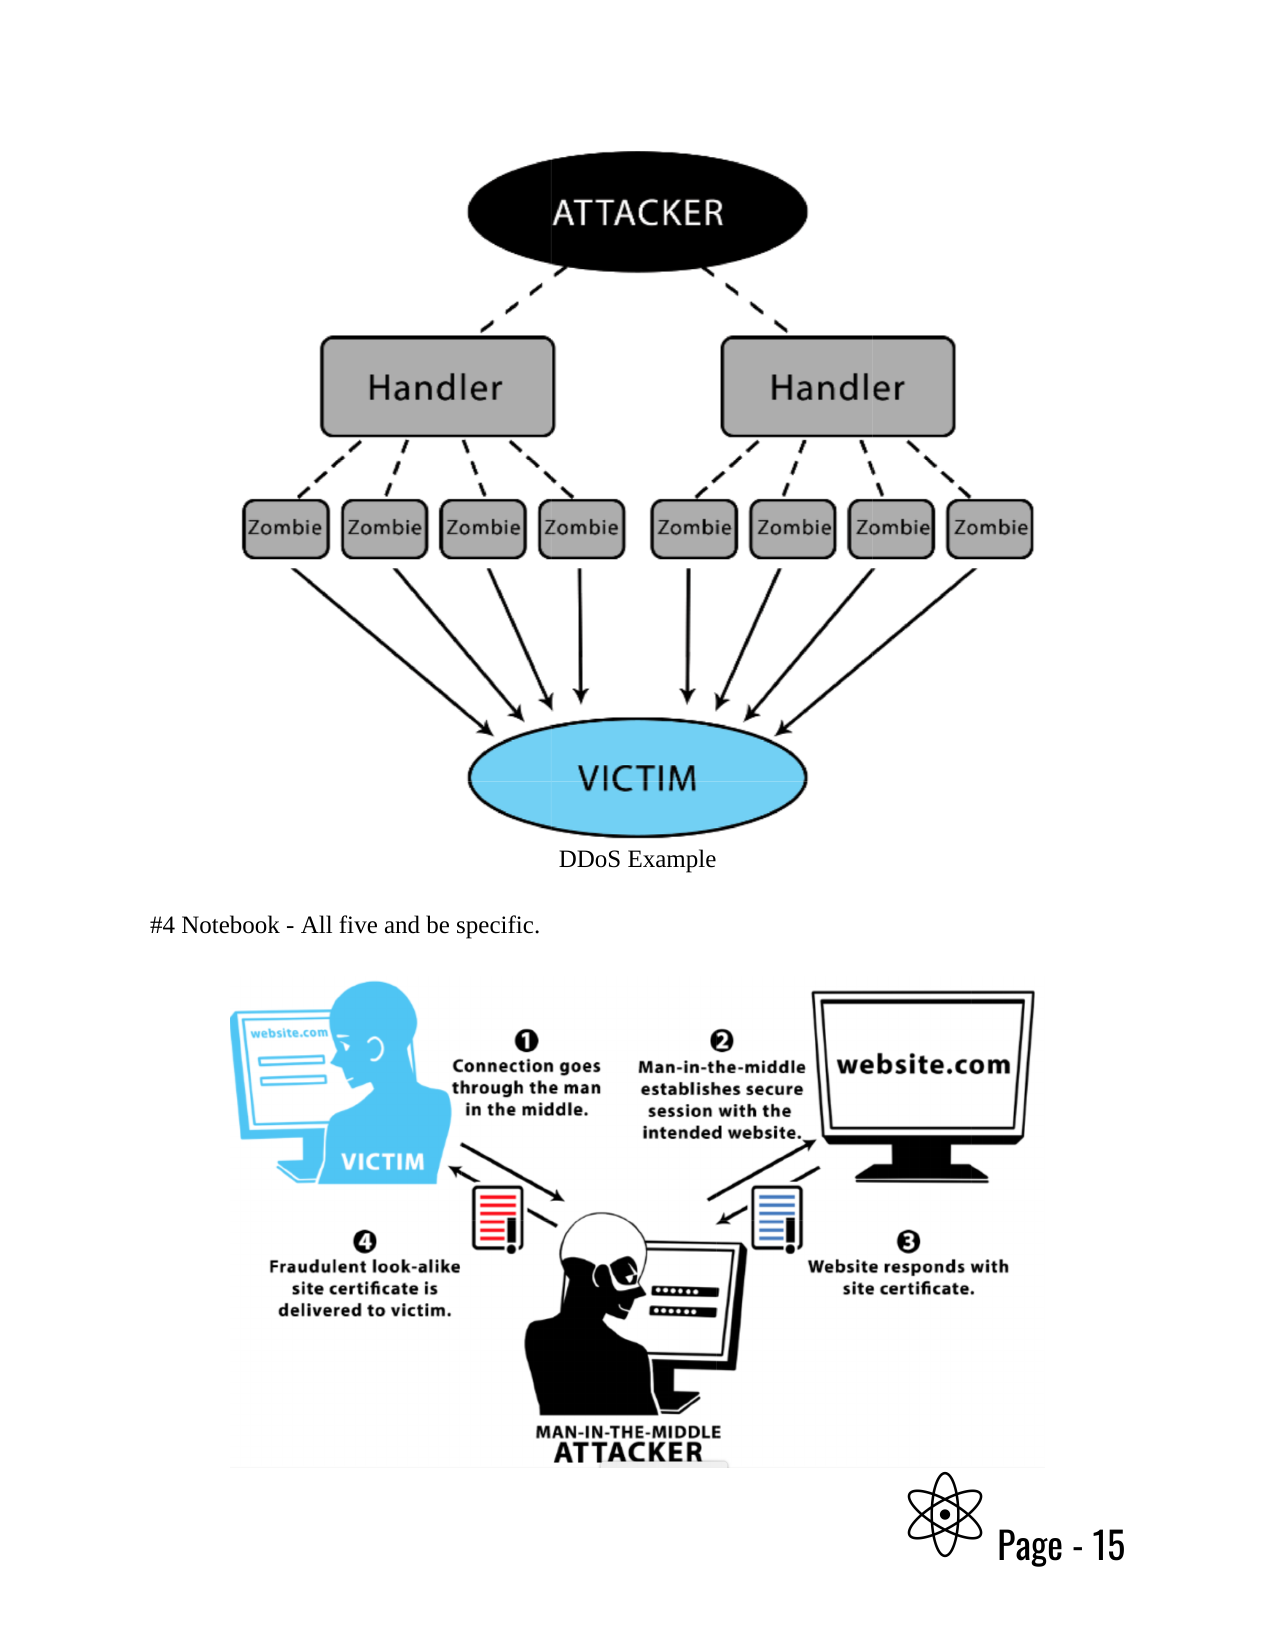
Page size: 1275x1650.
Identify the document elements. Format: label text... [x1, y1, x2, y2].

picture [237, 150, 1038, 841]
picture [230, 976, 1045, 1561]
text DDoS Example [150, 844, 1125, 873]
text #4 Notebook - All five and be specific. [150, 910, 1125, 939]
